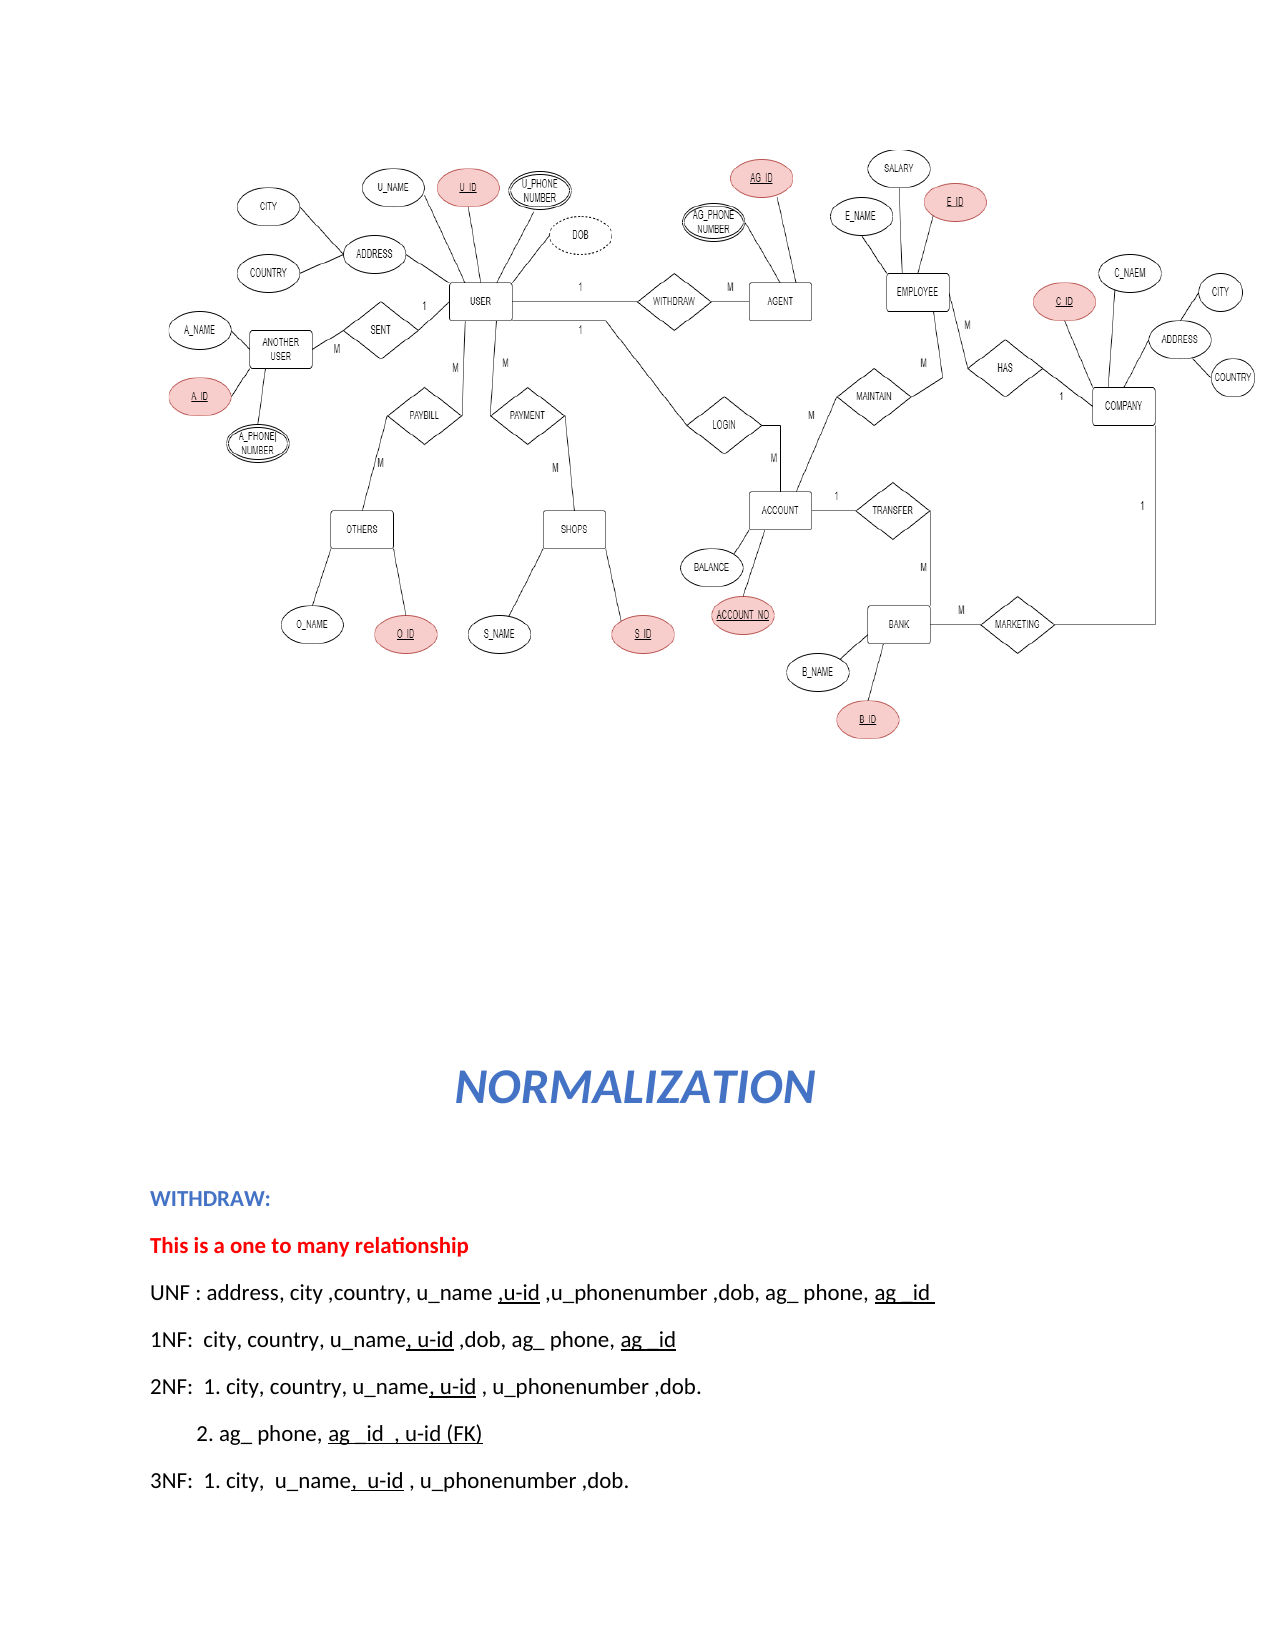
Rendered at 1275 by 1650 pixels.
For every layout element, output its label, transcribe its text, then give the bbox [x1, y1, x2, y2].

text 3NF: 1. city, u_name, u-id , u_phonenumber ,dob. [150, 1466, 1125, 1494]
text 1NF: city, country, u_name, u-id ,dob, ag_ phone, ag _id [150, 1325, 1125, 1353]
text This is a one to many relationship [150, 1231, 1125, 1259]
text WITHDRAW: [150, 1184, 1125, 1212]
text 2NF: 1. city, country, u_name, u-id , u_phonenumber ,dob. [150, 1372, 1125, 1400]
text NORMALIZATION [150, 1055, 1125, 1116]
text 2. ag_ phone, ag _id , u-id (FK) [150, 1419, 1125, 1447]
text UNF : address, city ,country, u_name ,u-id ,u_phonenumber ,dob, ag_ phone, ag _id [150, 1278, 1125, 1306]
